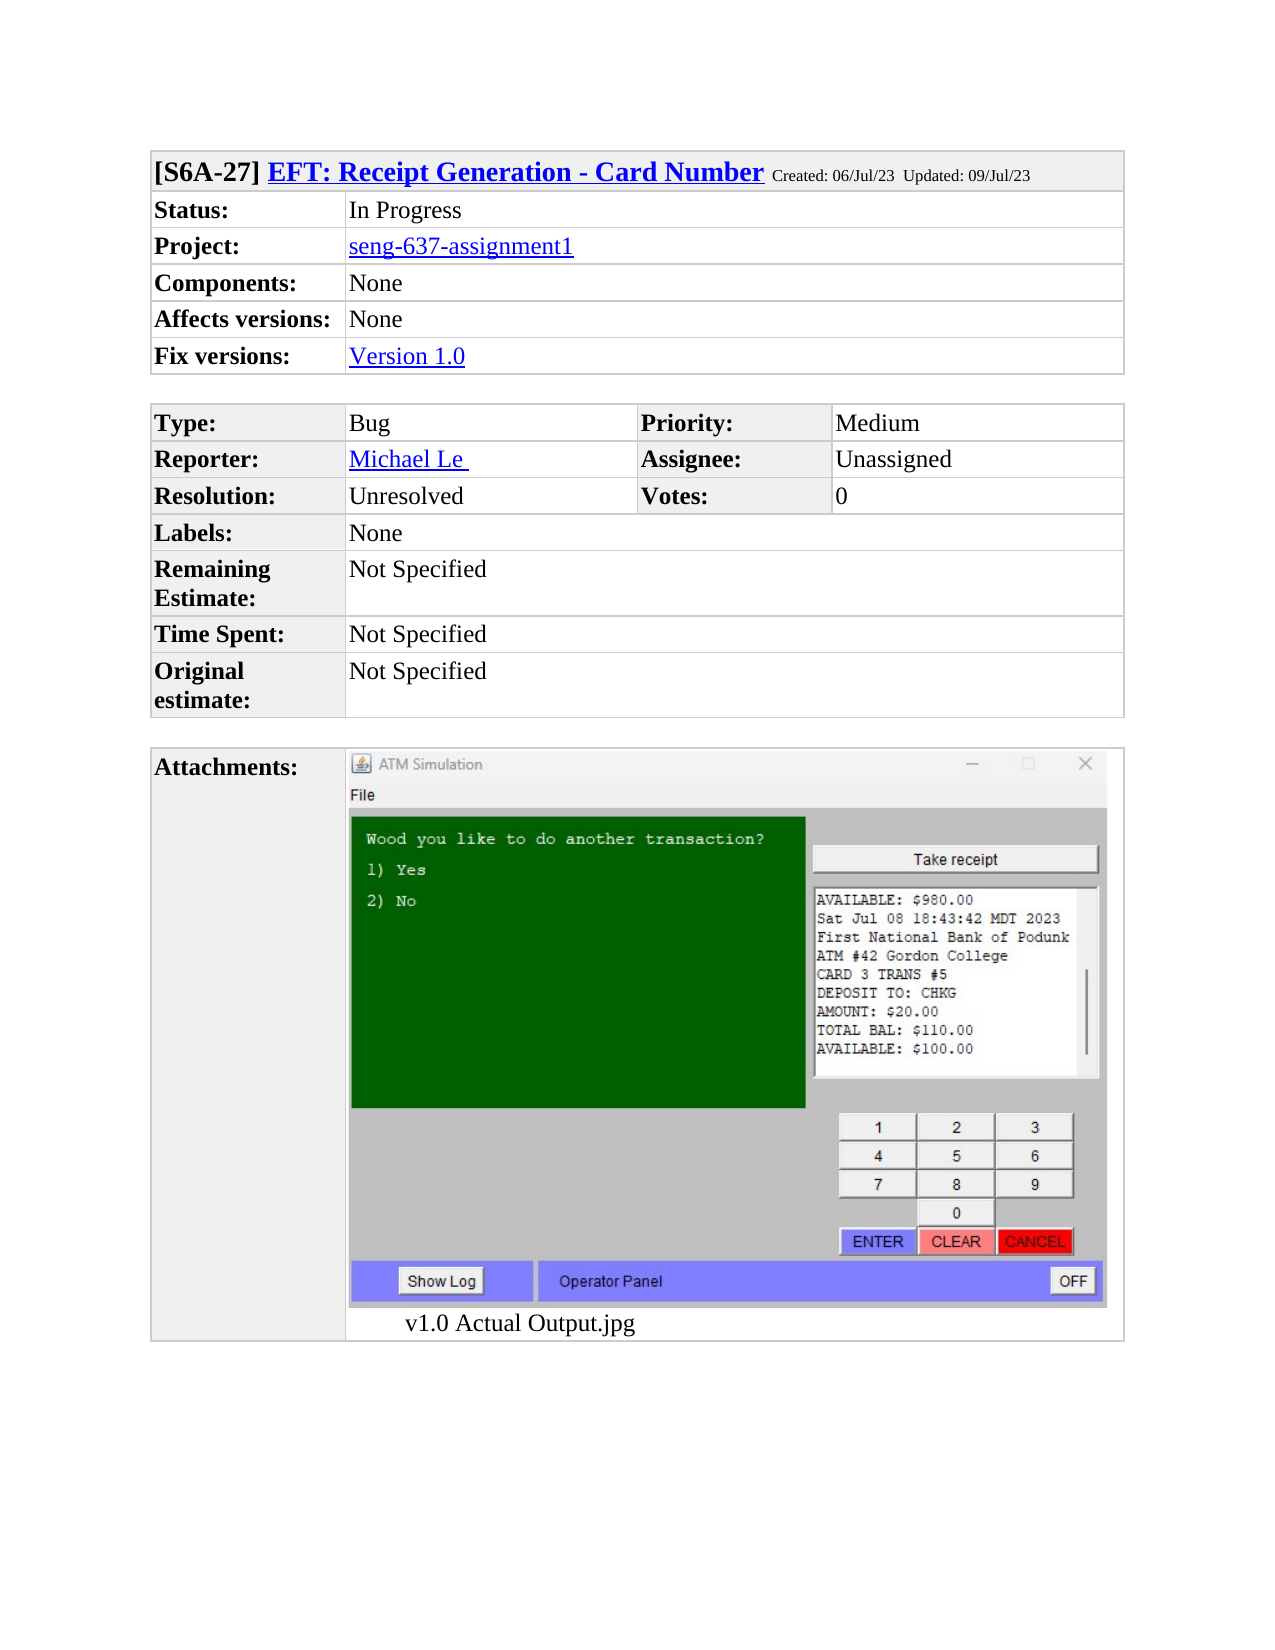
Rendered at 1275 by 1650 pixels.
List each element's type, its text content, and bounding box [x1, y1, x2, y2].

table_header Attachments: [152, 749, 345, 1340]
table_cell Michael Le [346, 442, 637, 476]
table_cell In Progress [346, 192, 1123, 227]
table_cell Original estimate: [152, 653, 345, 717]
table_cell Not Specified [346, 617, 1123, 651]
picture [348, 751, 1108, 1308]
table_cell Not Specified [346, 653, 1123, 717]
table_cell Components: [152, 265, 345, 300]
table_cell None [346, 265, 1123, 300]
table_cell Unassigned [833, 442, 1123, 476]
table_cell Unresolved [346, 478, 637, 513]
table_cell None [346, 302, 1123, 336]
table_header v1.0 Actual Output.jpg [346, 749, 1123, 1340]
table_cell Affects versions: [152, 302, 345, 336]
table_cell Votes: [638, 478, 831, 513]
table_header Type: [152, 405, 345, 440]
table_cell 0 [833, 478, 1123, 513]
table_header [S6A-27] EFT: Receipt Generation - Card Number Created: 06/Jul/23 Updated: 09/Jul/23 [152, 152, 1123, 190]
table_cell Status: [152, 192, 345, 227]
table_cell None [346, 515, 1123, 549]
table_cell Assignee: [638, 442, 831, 476]
table_cell Not Specified [346, 551, 1123, 615]
table_header Priority: [638, 405, 831, 440]
table_cell Version 1.0 [346, 338, 1123, 373]
table_cell Project: [152, 228, 345, 263]
table_header Bug [346, 405, 637, 440]
table_cell Labels: [152, 515, 345, 549]
table_cell Fix versions: [152, 338, 345, 373]
table_cell seng-637-assignment1 [346, 228, 1123, 263]
table_cell Reporter: [152, 442, 345, 476]
table_cell Resolution: [152, 478, 345, 513]
table_cell Time Spent: [152, 617, 345, 651]
table_header Medium [833, 405, 1123, 440]
table_cell Remaining Estimate: [152, 551, 345, 615]
